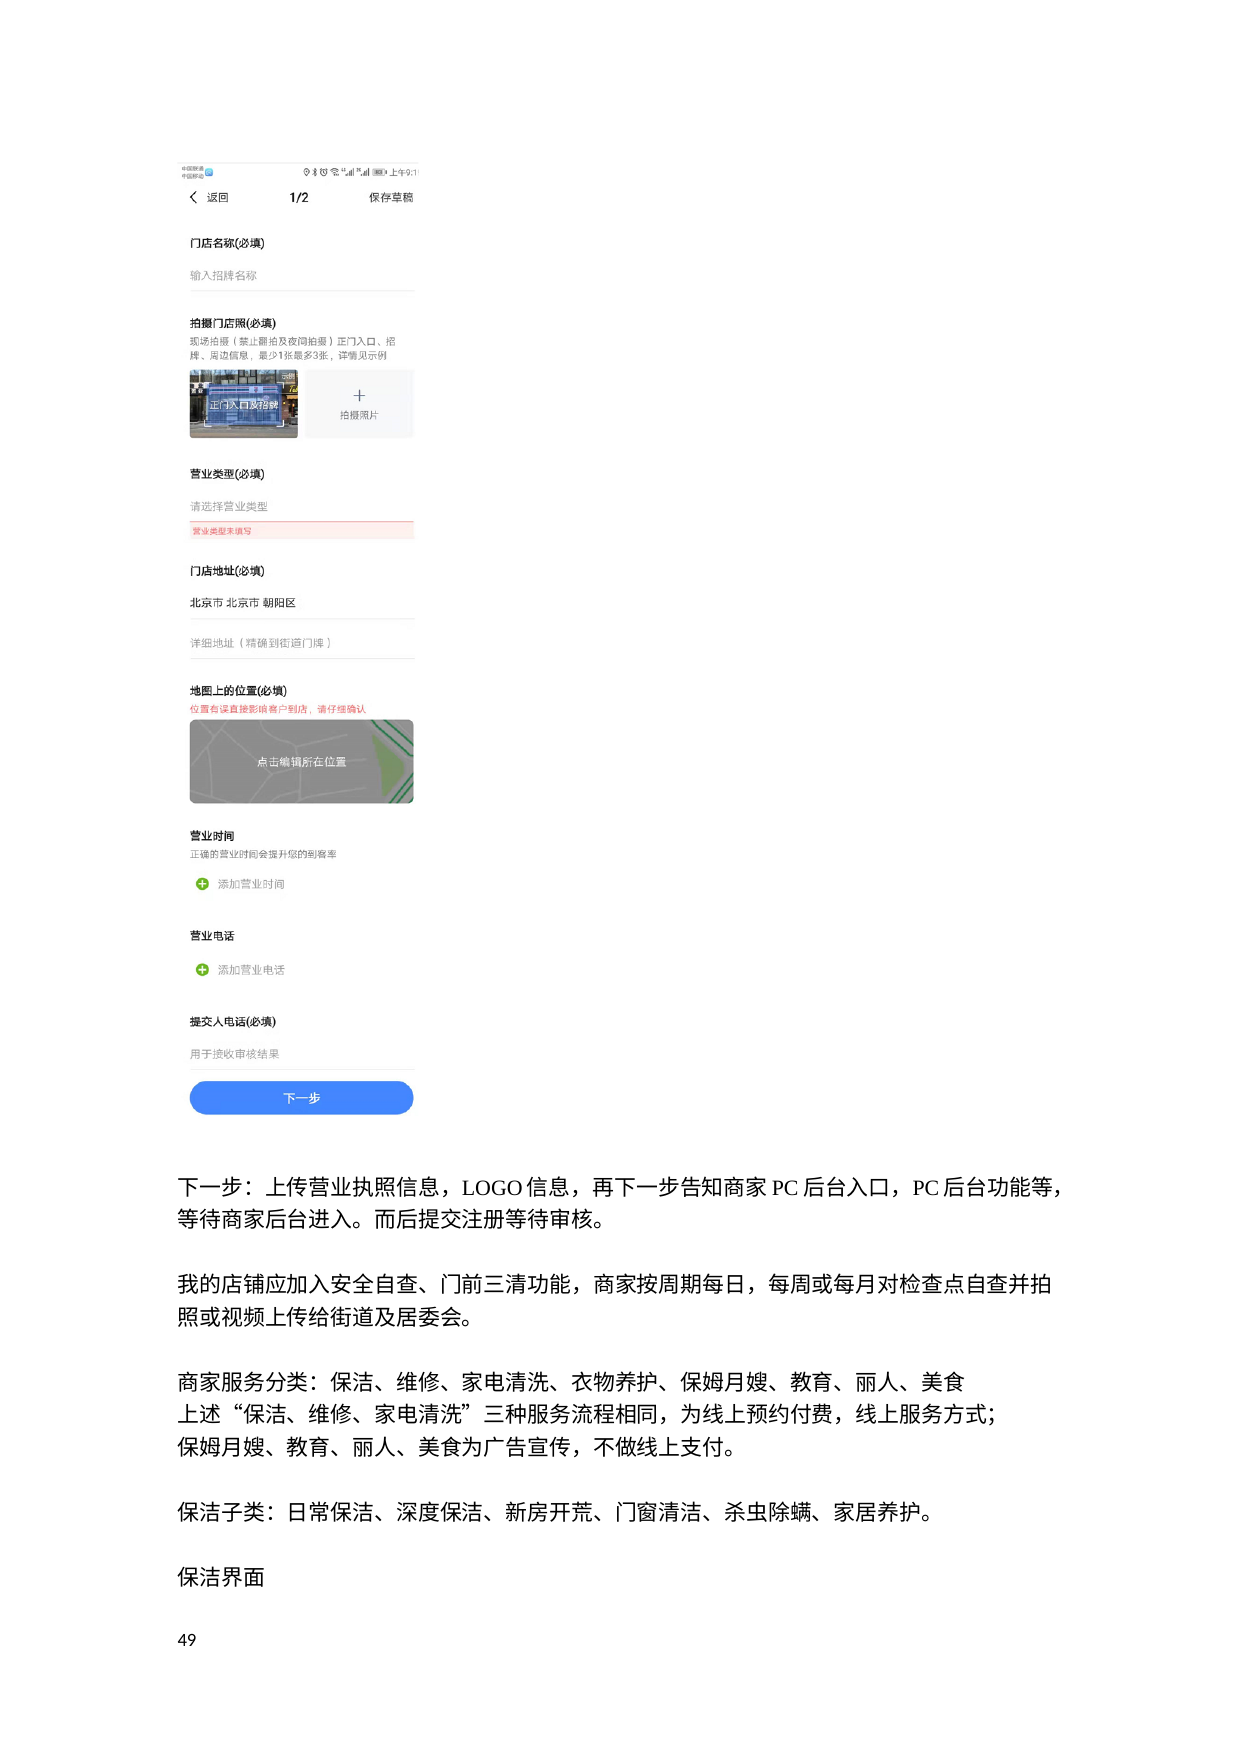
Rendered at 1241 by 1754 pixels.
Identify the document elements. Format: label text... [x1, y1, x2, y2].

text 下一步：上传营业执照信息，LOGO信息，再下一步告知商家PC后台入口，PC后台功能等，等待商家后台进入。而后提交注册等待审核。 [177, 1169, 1053, 1234]
text 保姆月嫂、教育、丽人、美食为广告宣传，不做线上支付。 [177, 1429, 1053, 1462]
text 上述“保洁、维修、家电清洗”三种服务流程相同，为线上预约付费，线上服务方式； [177, 1397, 1053, 1429]
text 我的店铺应加入安全自查、门前三清功能，商家按周期每日，每周或每月对检查点自查并拍照或视频上传给街道及居委会。 [177, 1267, 1053, 1332]
text 保洁界面 [177, 1559, 1053, 1592]
text 保洁子类：日常保洁、深度保洁、新房开荒、门窗清洁、杀虫除螨、家居养护。 [177, 1494, 1053, 1527]
text 商家服务分类：保洁、维修、家电清洗、衣物养护、保姆月嫂、教育、丽人、美食 [177, 1364, 1053, 1397]
picture [177, 162, 419, 1122]
